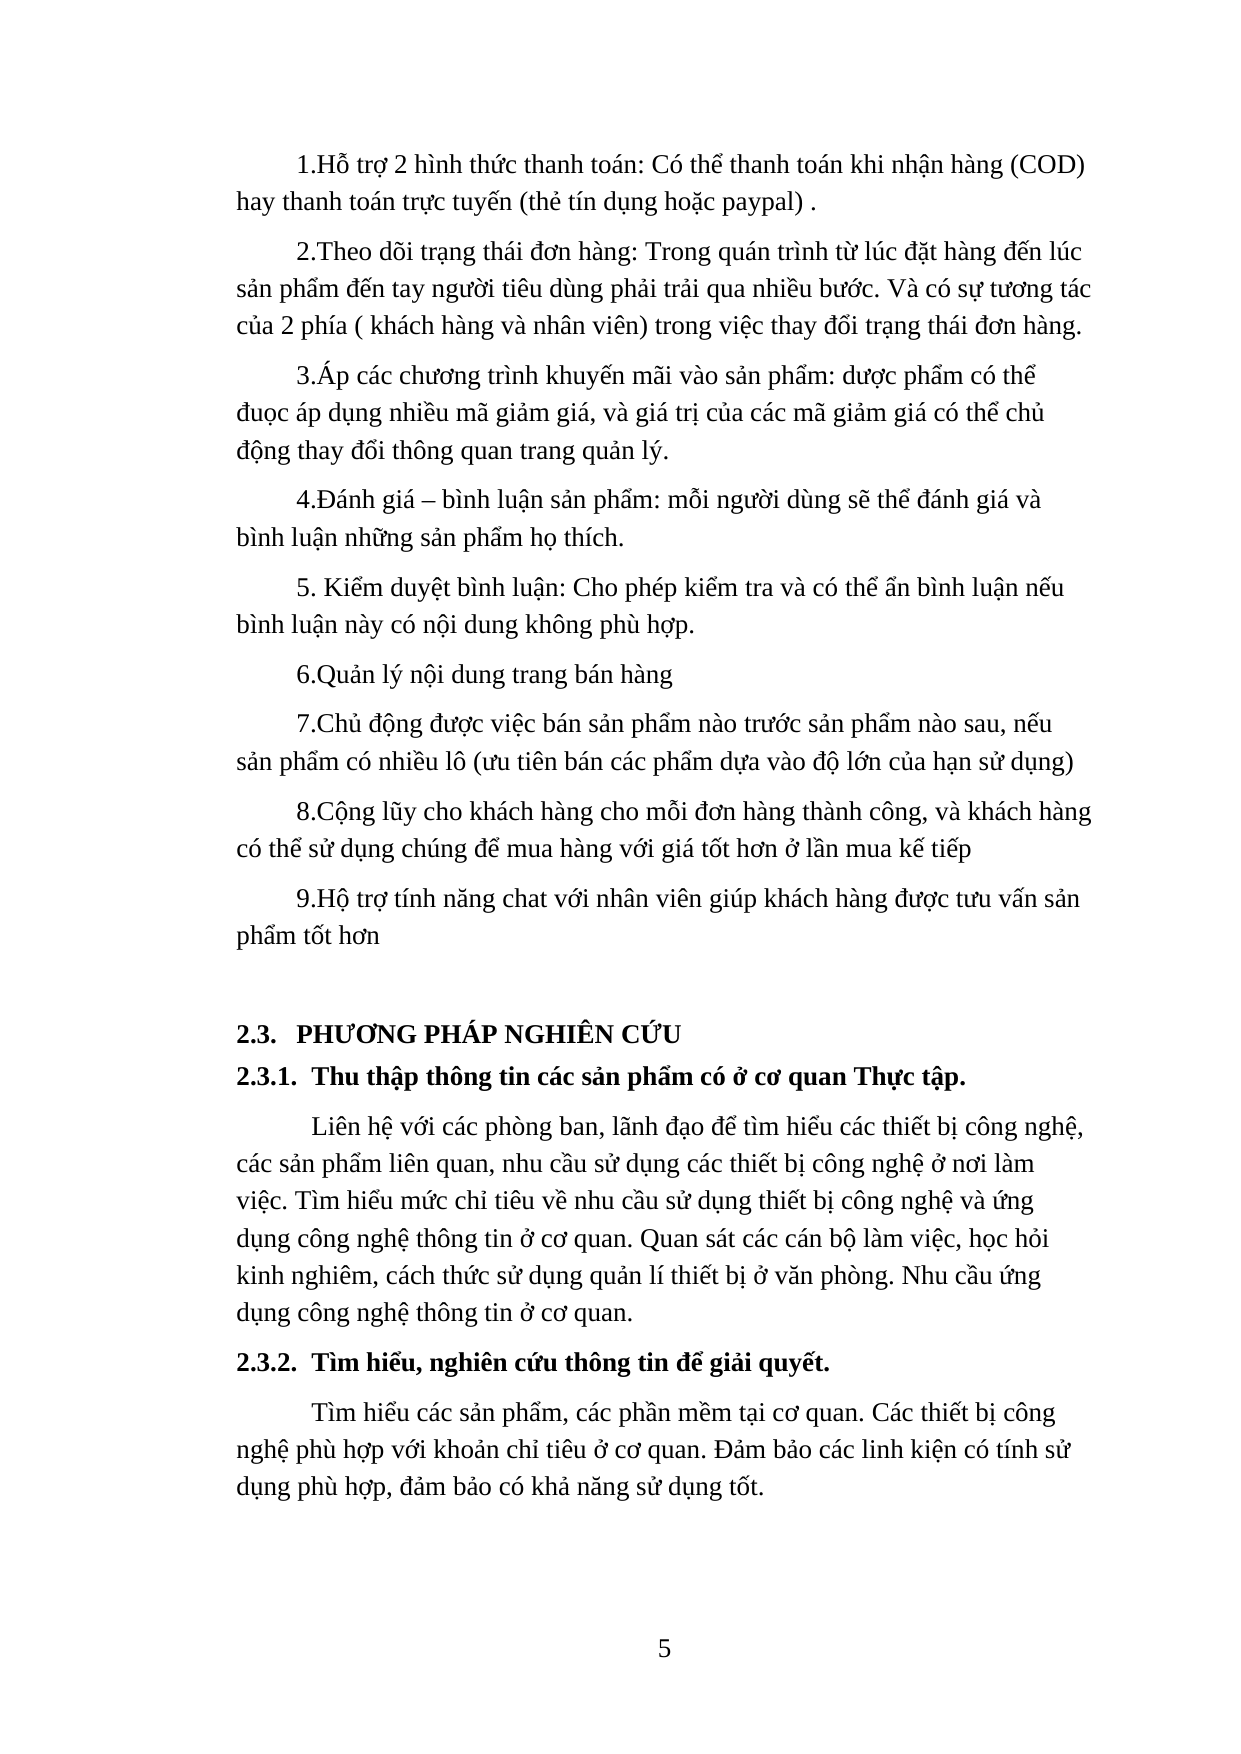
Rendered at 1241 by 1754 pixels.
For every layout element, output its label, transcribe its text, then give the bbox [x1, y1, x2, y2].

text 9.Hộ trợ tính năng chat với nhân viên giúp khách hàng được tưu vấn sản phẩm tốt hơn [236, 882, 1092, 950]
text 6.Quản lý nội dung trang bán hàng [236, 658, 1092, 689]
text Liên hệ với các phòng ban, lãnh đạo để tìm hiểu các thiết bị công nghệ, các sản phẩm liên quan, nhu cầu sử dụng các thiết bị công nghệ ở nơi làm việc. Tìm hiểu mức chỉ tiêu về nhu cầu sử dụng thiết bị công nghệ và ứng dụng công nghệ thông tin ở cơ quan. Quan sát các cán bộ làm việc, học hỏi kinh nghiêm, cách thức sử dụng quản lí thiết bị ở văn phòng. Nhu cầu ứng dụng công nghệ thông tin ở cơ quan. [236, 1110, 1092, 1327]
subtitle PHƯƠNG PHÁP NGHIÊN CỨU [236, 1018, 1092, 1050]
text 8.Cộng lũy cho khách hàng cho mỗi đơn hàng thành công, và khách hàng có thể sử dụng chúng để mua hàng với giá tốt hơn ở lần mua kế tiếp [236, 794, 1092, 863]
text 1.Hỗ trợ 2 hình thức thanh toán: Có thể thanh toán khi nhận hàng (COD) hay thanh toán trực tuyến (thẻ tín dụng hoặc paypal) . [236, 148, 1092, 216]
subtitle Tìm hiểu, nghiên cứu thông tin để giải quyết. [236, 1346, 1092, 1377]
text 3.Áp các chương trình khuyến mãi vào sản phẩm: dược phẩm có thể đuọc áp dụng nhiều mã giảm giá, và giá trị của các mã giảm giá có thể chủ động thay đổi thông quan trang quản lý. [236, 359, 1092, 465]
text 4.Đánh giá – bình luận sản phẩm: mỗi người dùng sẽ thể đánh giá và bình luận những sản phẩm họ thích. [236, 483, 1092, 552]
text 2.Theo dõi trạng thái đơn hàng: Trong quán trình từ lúc đặt hàng đến lúc sản phẩm đến tay người tiêu dùng phải trải qua nhiều bước. Và có sự tương tác của 2 phía ( khách hàng và nhân viên) trong việc thay đổi trạng thái đơn hàng. [236, 235, 1092, 341]
text Tìm hiểu các sản phẩm, các phần mềm tại cơ quan. Các thiết bị công nghệ phù hợp với khoản chỉ tiêu ở cơ quan. Đảm bảo các linh kiện có tính sử dụng phù hợp, đảm bảo có khả năng sử dụng tốt. [236, 1396, 1092, 1502]
subtitle Thu thập thông tin các sản phẩm có ở cơ quan Thực tập. [236, 1060, 1092, 1091]
text 5. Kiểm duyệt bình luận: Cho phép kiểm tra và có thể ẩn bình luận nếu bình luận này có nội dung không phù hợp. [236, 571, 1092, 639]
text 7.Chủ động được việc bán sản phẩm nào trước sản phẩm nào sau, nếu sản phẩm có nhiều lô (ưu tiên bán các phẩm dựa vào độ lớn của hạn sử dụng) [236, 707, 1092, 776]
